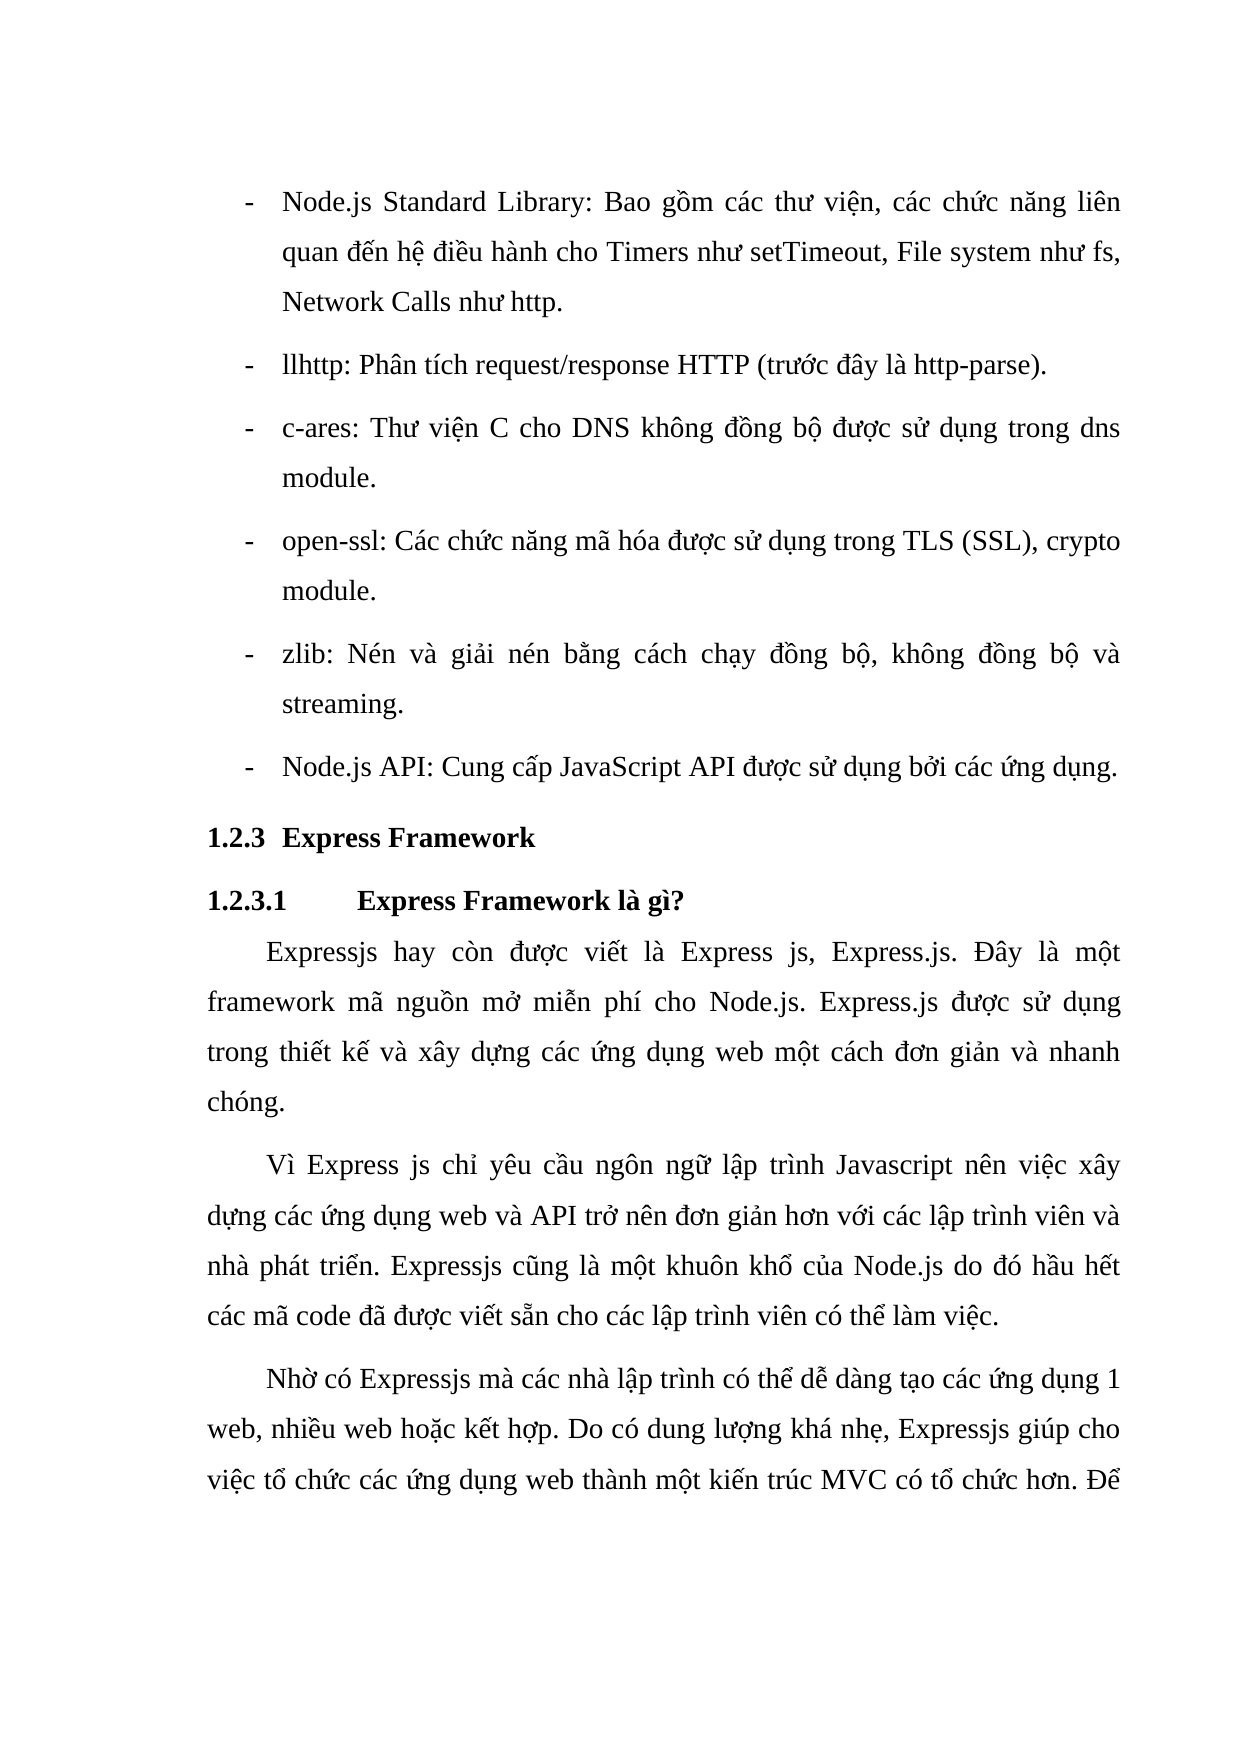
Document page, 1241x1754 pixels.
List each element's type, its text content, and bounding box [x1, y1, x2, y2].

list c-ares: Thư viện C cho DNS không đồng bộ được sử dụng trong dns module. [244, 410, 1122, 494]
text Vì Express js chỉ yêu cầu ngôn ngữ lập trình Javascript nên việc xây dựng các ứng dụng web và API trở nên đơn giản hơn với các lập trình viên và nhà phát triển. Expressjs cũng là một khuôn khổ của Node.js do đó hầu hết các mã code đã được viết sẵn cho các lập trình viên có thể làm việc. [207, 1147, 1122, 1332]
list open-ssl: Các chức năng mã hóa được sử dụng trong TLS (SSL), crypto module. [244, 523, 1122, 607]
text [207, 1361, 1122, 1495]
list llhttp: Phân tích request/response HTTP (trước đây là http-parse). [244, 347, 1122, 381]
list Node.js API: Cung cấp JavaScript API được sử dụng bởi các ứng dụng. [244, 749, 1122, 783]
text Expressjs hay còn được viết là Express js, Express.js. Đây là một framework mã nguồn mở miễn phí cho Node.js. Express.js được sử dụng trong thiết kế và xây dựng các ứng dụng web một cách đơn giản và nhanh chóng. [207, 934, 1122, 1118]
subtitle Express Framework [207, 821, 1122, 854]
list zlib: Nén và giải nén bằng cách chạy đồng bộ, không đồng bộ và streaming. [244, 636, 1122, 720]
list Node.js Standard Library: Bao gồm các thư viện, các chức năng liên quan đến hệ điều hành cho Timers như setTimeout, File system như fs, Network Calls như http. [244, 184, 1122, 318]
subtitle Express Framework là gì? [207, 883, 1122, 917]
